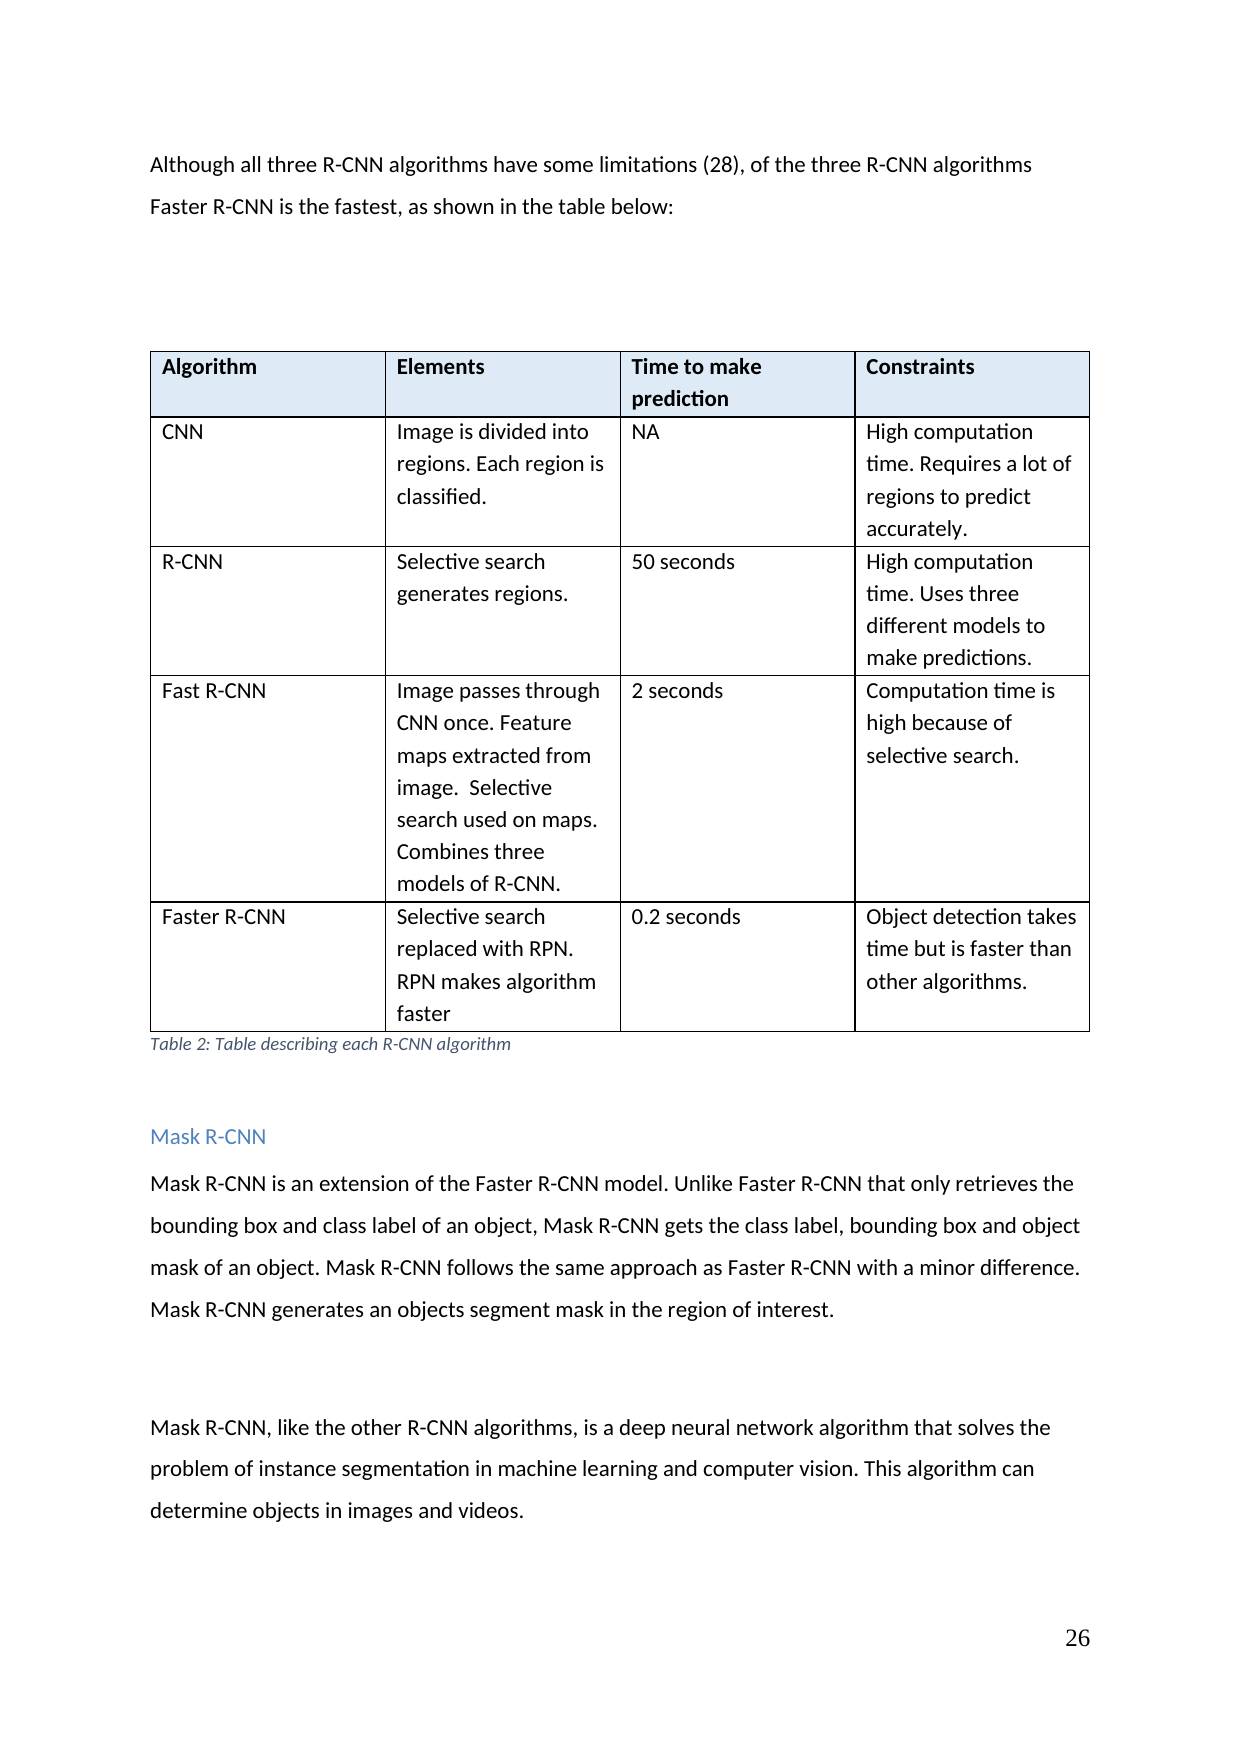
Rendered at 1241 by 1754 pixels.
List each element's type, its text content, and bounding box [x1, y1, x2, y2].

table_header Time to make prediction [621, 352, 854, 416]
text Mask R-CNN is an extension of the Faster R-CNN model. Unlike Faster R-CNN that only retrieves the bounding box and class label of an object, Mask R-CNN gets the class label, bounding box and object mask of an object. Mask R-CNN follows the same approach as Faster R-CNN with a minor difference. Mask R-CNN generates an objects segment mask in the region of interest. [150, 1169, 1090, 1323]
table_cell Selective search generates regions. [386, 547, 620, 675]
table_cell Faster R-CNN [151, 903, 385, 1031]
table_cell Fast R-CNN [151, 676, 385, 901]
table_cell High computation time. Requires a lot of regions to predict accurately. [856, 418, 1089, 546]
table_cell Image is divided into regions. Each region is classified. [386, 418, 620, 546]
text Table 2: Table describing each R-CNN algorithm [150, 1032, 1090, 1055]
table_cell Object detection takes time but is faster than other algorithms. [856, 903, 1089, 1031]
table_cell 0.2 seconds [621, 903, 854, 1031]
text Although all three R-CNN algorithms have some limitations (28), of the three R-CNN algorithms Faster R-CNN is the fastest, as shown in the table below: [150, 150, 1090, 262]
table_cell NA [621, 418, 854, 546]
table_header Algorithm [151, 352, 385, 416]
table_cell R-CNN [151, 547, 385, 675]
table_cell Image passes through CNN once. Feature maps extracted from image. Selective search used on maps. Combines three models of R-CNN. [386, 676, 620, 901]
text Mask R-CNN [150, 1122, 1090, 1151]
table_cell CNN [151, 418, 385, 546]
table_header Elements [386, 352, 620, 416]
text Mask R-CNN, like the other R-CNN algorithms, is a deep neural network algorithm that solves the problem of instance segmentation in machine learning and computer vision. This algorithm can determine objects in images and videos. [150, 1413, 1090, 1524]
table_cell 50 seconds [621, 547, 854, 675]
table_cell Computation time is high because of selective search. [856, 676, 1089, 901]
table_cell High computation time. Uses three different models to make predictions. [856, 547, 1089, 675]
table_cell Selective search replaced with RPN. RPN makes algorithm faster [386, 903, 620, 1031]
table_header Constraints [856, 352, 1089, 416]
table_cell 2 seconds [621, 676, 854, 901]
